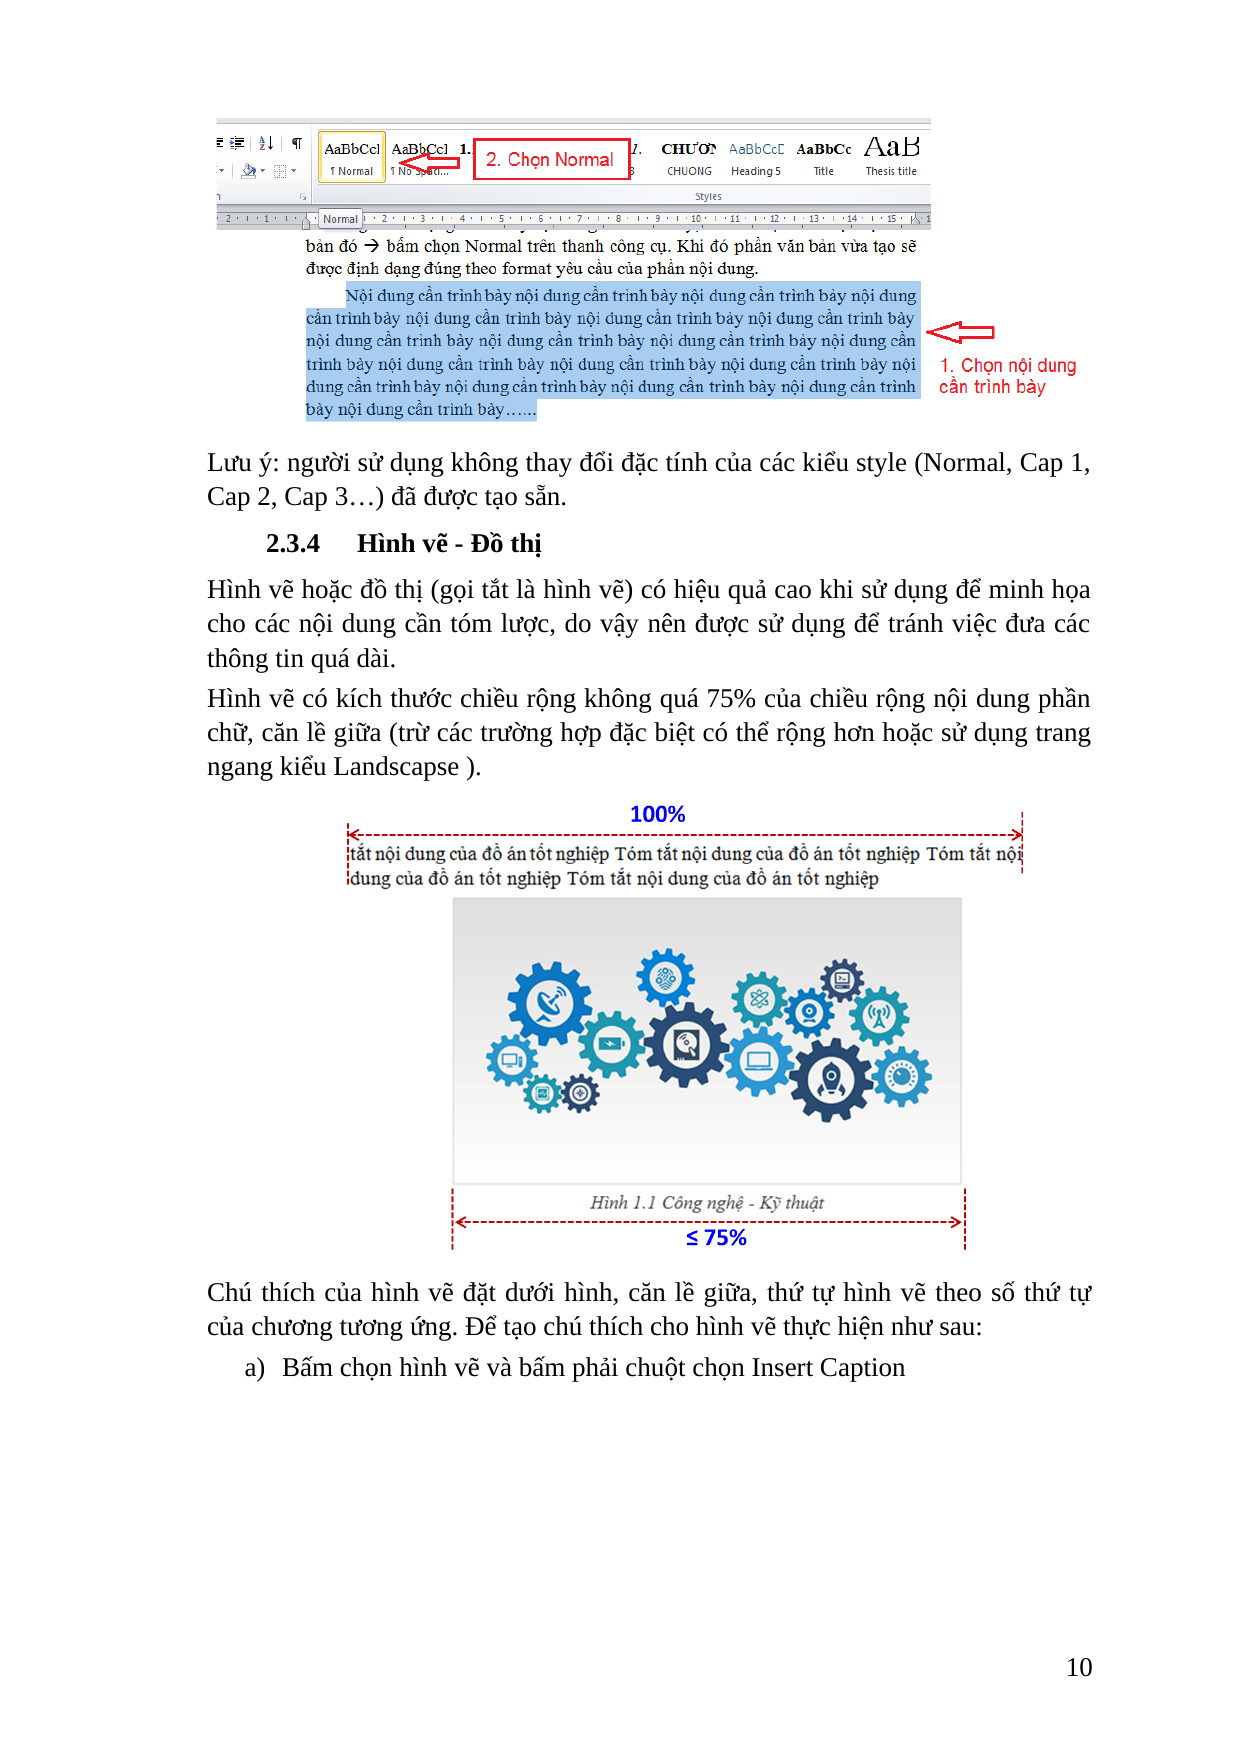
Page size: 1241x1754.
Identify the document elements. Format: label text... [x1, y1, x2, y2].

picture [216, 118, 1083, 437]
subtitle Hình vẽ - Đồ thị [266, 527, 1092, 558]
picture [206, 790, 1128, 1267]
text Hình vẽ hoặc đồ thị (gọi tắt là hình vẽ) có hiệu quả cao khi sử dụng để minh họa cho các nội dung cần tóm lược, do vậy nên được sử dụng để tránh việc đưa các thông tin quá dài. [207, 573, 1092, 673]
text Chú thích của hình vẽ đặt dưới hình, căn lề giữa, thứ tự hình vẽ theo số thứ tự của chương tương ứng. Để tạo chú thích cho hình vẽ thực hiện như sau: [207, 1276, 1092, 1342]
list Bấm chọn hình vẽ và bấm phải chuột chọn Insert Caption [244, 1351, 1092, 1382]
text Lưu ý: người sử dụng không thay đổi đặc tính của các kiểu style (Normal, Cap 1, Cap 2, Cap 3…) đã được tạo sẵn. [207, 446, 1092, 511]
text Hình vẽ có kích thước chiều rộng không quá 75% của chiều rộng nội dung phần chữ, căn lề giữa (trừ các trường hợp đặc biệt có thể rộng hơn hoặc sử dụng trang ngang kiểu Landscapse ). [207, 682, 1092, 782]
